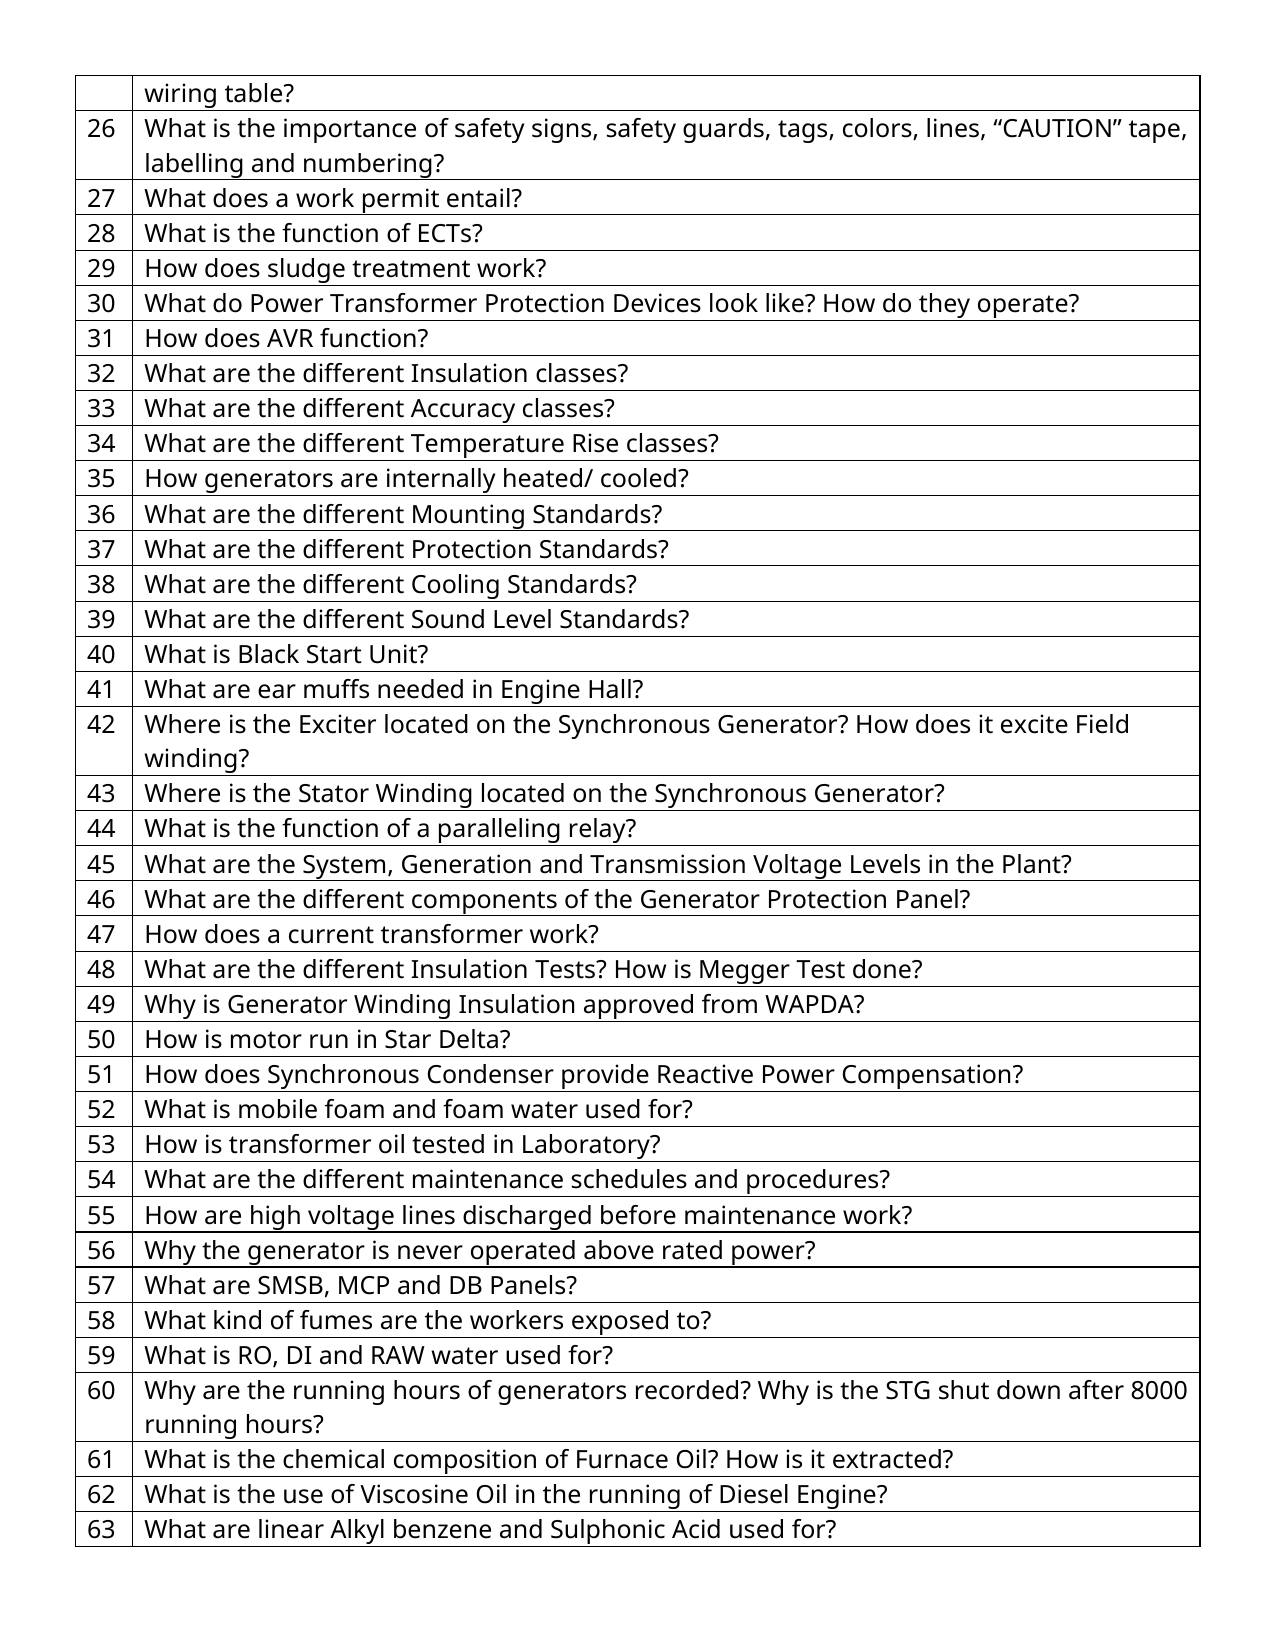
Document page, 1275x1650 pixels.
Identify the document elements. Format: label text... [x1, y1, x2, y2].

table_cell 34 [76, 426, 132, 460]
table_cell 26 [76, 111, 132, 179]
table_cell 59 [76, 1338, 132, 1372]
table_cell 48 [76, 952, 132, 986]
table_cell How are high voltage lines discharged before maintenance work? [133, 1197, 1199, 1231]
table_cell 42 [76, 707, 132, 775]
table_cell What are the System, Generation and Transmission Voltage Levels in the Plant? [133, 846, 1199, 880]
table_cell Why are the running hours of generators recorded? Why is the STG shut down after 8000 running hours? [133, 1373, 1199, 1441]
table_cell 30 [76, 286, 132, 320]
table_cell How is transformer oil tested in Laboratory? [133, 1127, 1199, 1161]
table_cell What are the different components of the Generator Protection Panel? [133, 881, 1199, 915]
table_cell What is the chemical composition of Furnace Oil? How is it extracted? [133, 1442, 1199, 1476]
table_cell 40 [76, 637, 132, 671]
table_cell 33 [76, 391, 132, 425]
table_cell How does Synchronous Condenser provide Reactive Power Compensation? [133, 1057, 1199, 1091]
table_cell 46 [76, 881, 132, 915]
table_cell 47 [76, 916, 132, 951]
table_cell What are linear Alkyl benzene and Sulphonic Acid used for? [133, 1512, 1199, 1546]
table_cell What are the different Insulation classes? [133, 356, 1199, 390]
table_cell What are the different Protection Standards? [133, 531, 1199, 565]
table_cell What are the different Temperature Rise classes? [133, 426, 1199, 460]
table_cell What is the importance of safety signs, safety guards, tags, colors, lines, “CAUTION” tape, labelling and numbering? [133, 111, 1199, 179]
table_cell What are ear muffs needed in Engine Hall? [133, 672, 1199, 706]
table_cell What is the use of Viscosine Oil in the running of Diesel Engine? [133, 1477, 1199, 1511]
table_cell 43 [76, 776, 132, 810]
table_cell 51 [76, 1057, 132, 1091]
table_cell 44 [76, 811, 132, 845]
table_cell 27 [76, 180, 132, 214]
table_cell What is the function of a paralleling relay? [133, 811, 1199, 845]
table_cell 36 [76, 496, 132, 530]
table_cell 62 [76, 1477, 132, 1511]
table_cell How does a current transformer work? [133, 916, 1199, 951]
table_cell 37 [76, 531, 132, 565]
table_cell 52 [76, 1092, 132, 1126]
table_cell 53 [76, 1127, 132, 1161]
table_cell Why is Generator Winding Insulation approved from WAPDA? [133, 987, 1199, 1021]
table_cell What is the function of ECTs? [133, 215, 1199, 249]
table_cell 49 [76, 987, 132, 1021]
table_cell How is motor run in Star Delta? [133, 1022, 1199, 1056]
table_cell What kind of fumes are the workers exposed to? [133, 1303, 1199, 1337]
table_cell What is Black Start Unit? [133, 637, 1199, 671]
table_cell Where is the Stator Winding located on the Synchronous Generator? [133, 776, 1199, 810]
table_cell 61 [76, 1442, 132, 1476]
table_cell What are the different Sound Level Standards? [133, 602, 1199, 636]
table_cell What do Power Transformer Protection Devices look like? How do they operate? [133, 286, 1199, 320]
table_cell 41 [76, 672, 132, 706]
table_cell Why the generator is never operated above rated power? [133, 1233, 1199, 1266]
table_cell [133, 76, 1199, 110]
table_cell 39 [76, 602, 132, 636]
table_cell What are the different Cooling Standards? [133, 566, 1199, 601]
table_cell 31 [76, 321, 132, 355]
table_cell What are the different Mounting Standards? [133, 496, 1199, 530]
table_cell How does AVR function? [133, 321, 1199, 355]
table_cell 38 [76, 566, 132, 601]
table_cell How generators are internally heated/ cooled? [133, 461, 1199, 495]
table_cell 50 [76, 1022, 132, 1056]
table_cell 60 [76, 1373, 132, 1441]
table_cell What is mobile foam and foam water used for? [133, 1092, 1199, 1126]
table_cell What does a work permit entail? [133, 180, 1199, 214]
table_cell What are the different maintenance schedules and procedures? [133, 1162, 1199, 1196]
table_cell 57 [76, 1268, 132, 1302]
table_cell What are the different Insulation Tests? How is Megger Test done? [133, 952, 1199, 986]
table_cell 25 [76, 76, 132, 110]
table_cell 56 [76, 1233, 132, 1266]
table_cell What are SMSB, MCP and DB Panels? [133, 1268, 1199, 1302]
table_cell 45 [76, 846, 132, 880]
table_cell 54 [76, 1162, 132, 1196]
table_cell Where is the Exciter located on the Synchronous Generator? How does it excite Field winding? [133, 707, 1199, 775]
table_cell 55 [76, 1197, 132, 1231]
table_cell What is RO, DI and RAW water used for? [133, 1338, 1199, 1372]
table_cell 28 [76, 215, 132, 249]
table_cell 35 [76, 461, 132, 495]
table_cell 63 [76, 1512, 132, 1546]
table_cell 58 [76, 1303, 132, 1337]
table_cell How does sludge treatment work? [133, 251, 1199, 284]
table_cell 32 [76, 356, 132, 390]
table_cell What are the different Accuracy classes? [133, 391, 1199, 425]
table_cell 29 [76, 251, 132, 284]
